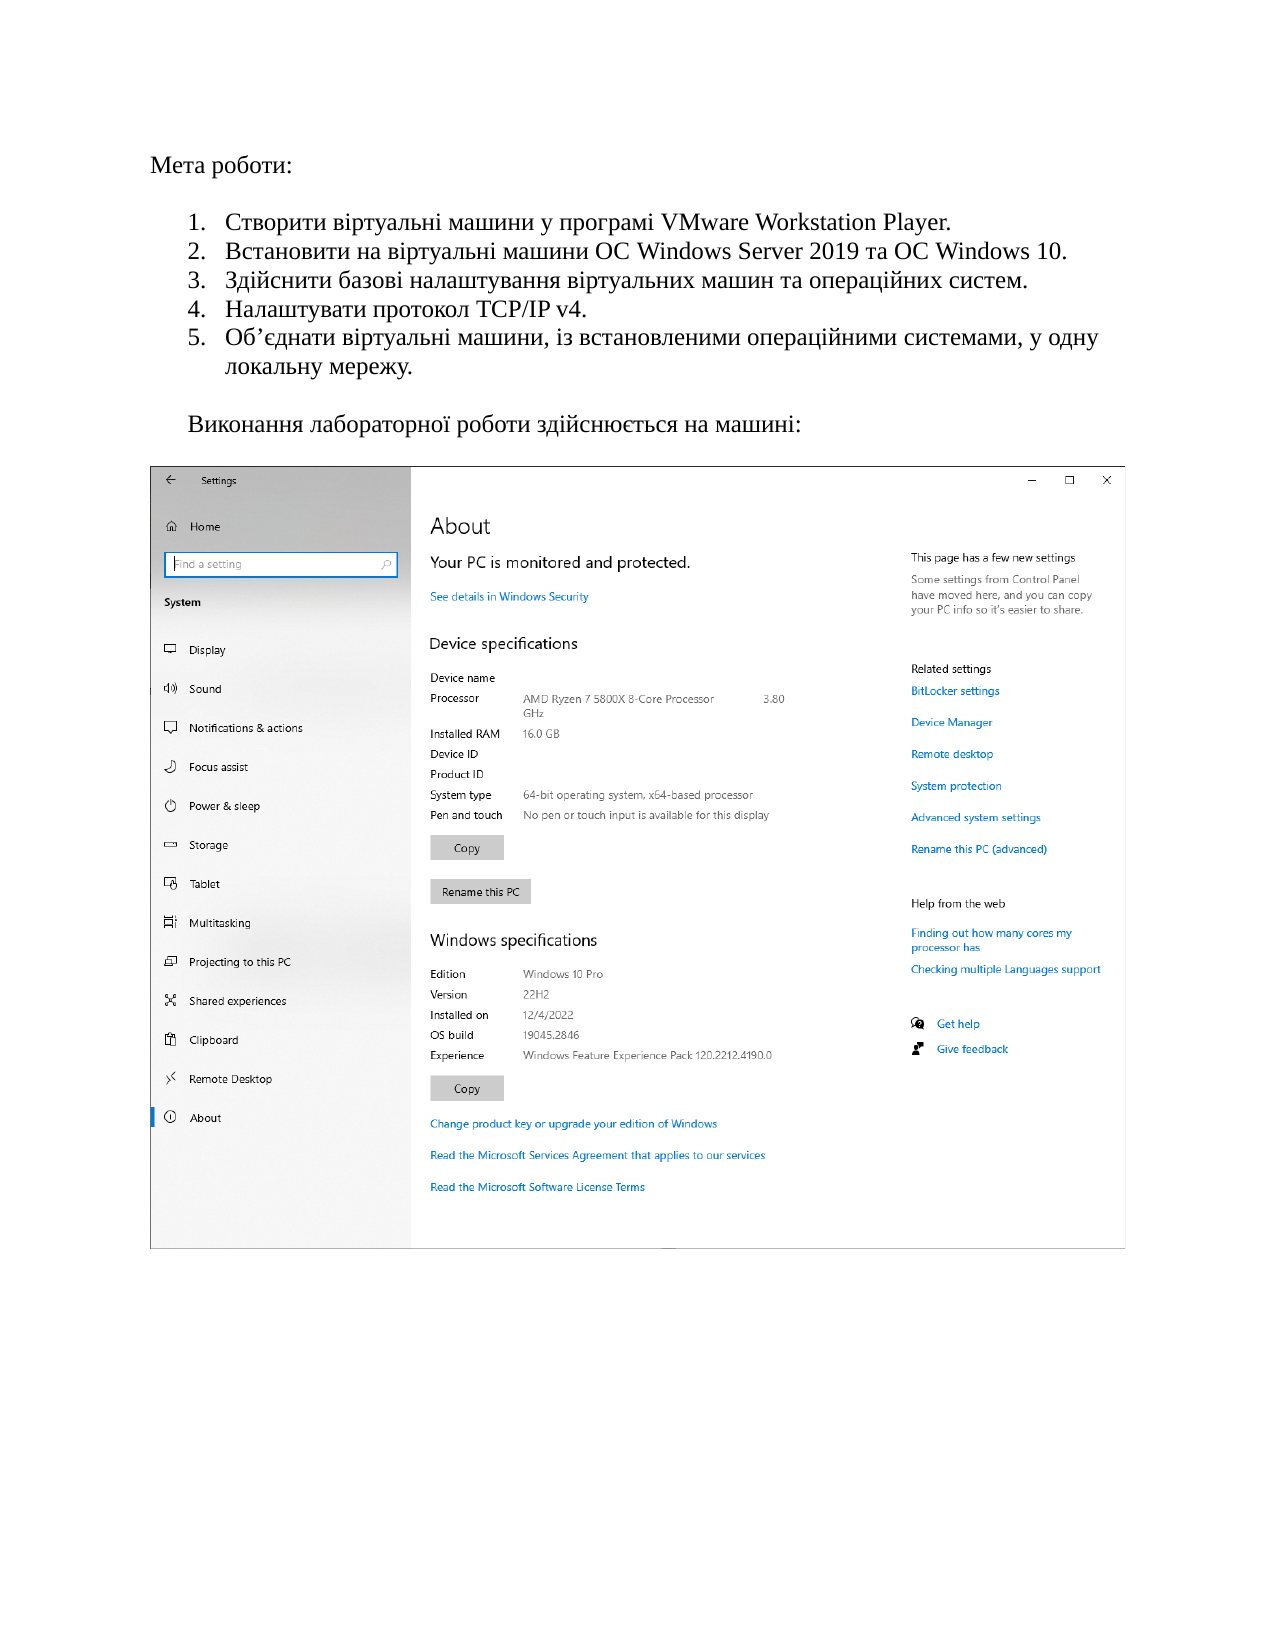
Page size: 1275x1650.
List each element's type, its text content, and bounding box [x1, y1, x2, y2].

list Створити віртуальні машини у програмі VMware Workstation Player. [187, 207, 1125, 236]
text Виконання лабораторної роботи здійснюється на машині: [150, 409, 1125, 437]
picture [150, 466, 1125, 1249]
list Здійснити базові налаштування віртуальних машин та операційних систем. [187, 265, 1125, 294]
list Налаштувати протокол TCP/IP v4. [187, 294, 1125, 322]
list Об’єднати віртуальні машини, із встановленими операційними системами, у одну локальну мережу. [187, 322, 1125, 380]
list Встановити на віртуальні машини ОС Windows Server 2019 та ОС Windows 10. [187, 236, 1125, 265]
text Мета роботи: [150, 150, 1125, 179]
